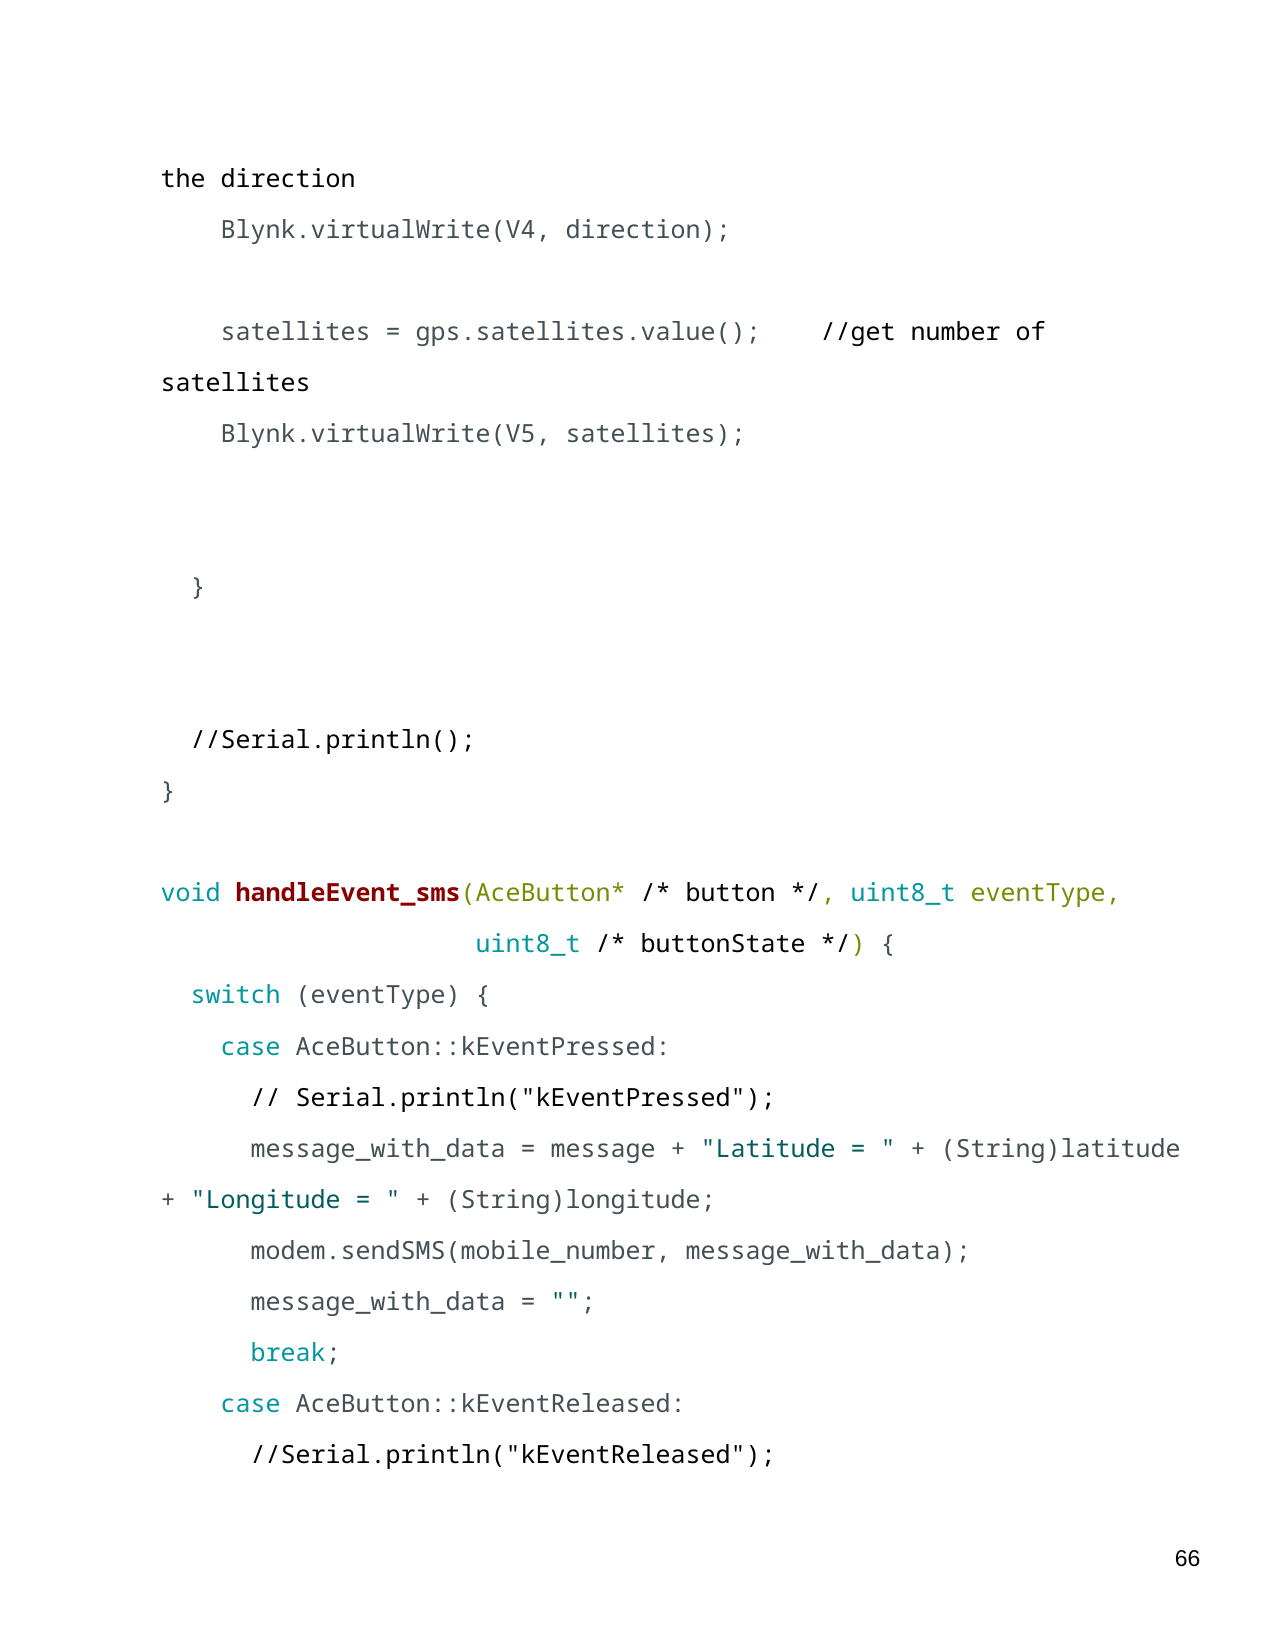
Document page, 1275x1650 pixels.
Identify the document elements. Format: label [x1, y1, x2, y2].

table_header [150, 150, 1200, 1481]
